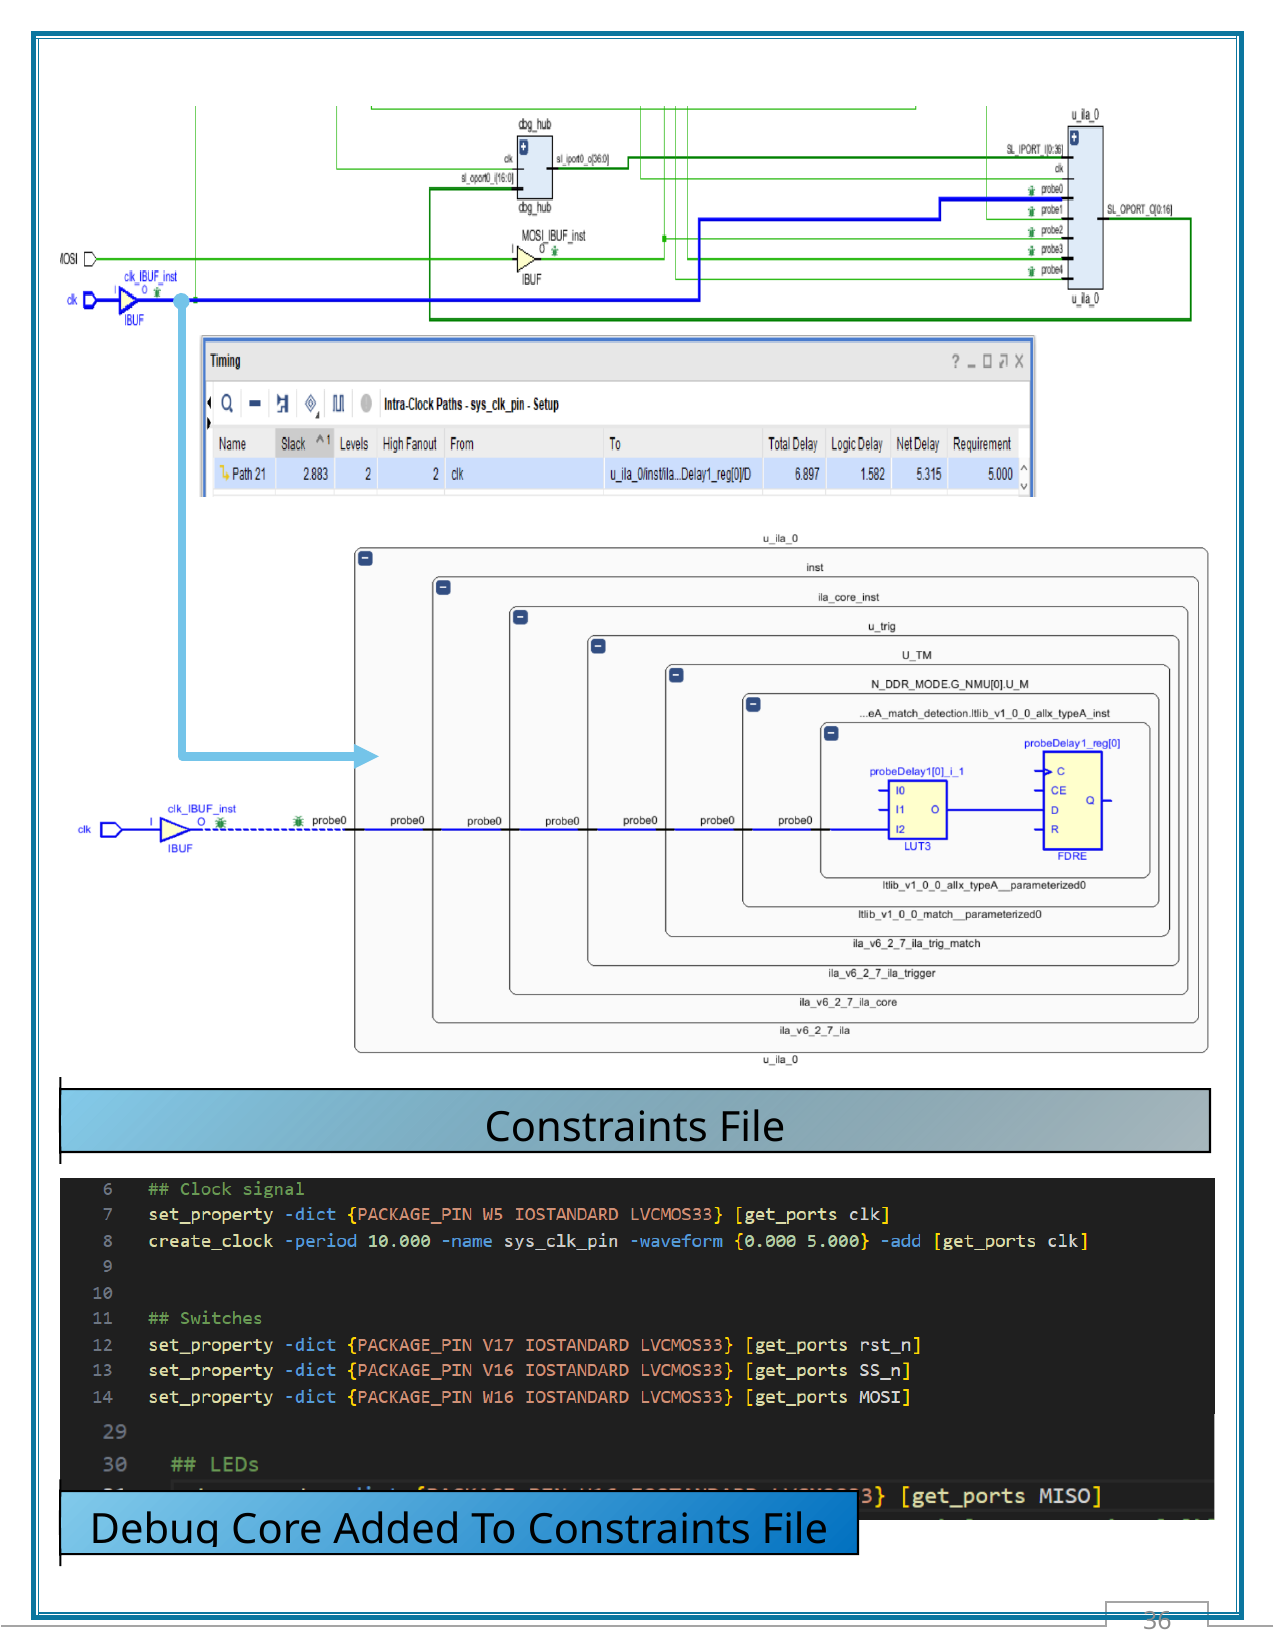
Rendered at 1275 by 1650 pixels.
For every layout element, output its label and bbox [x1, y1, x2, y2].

picture [60, 1178, 1215, 1520]
picture [60, 518, 1215, 1068]
picture [60, 106, 1207, 497]
